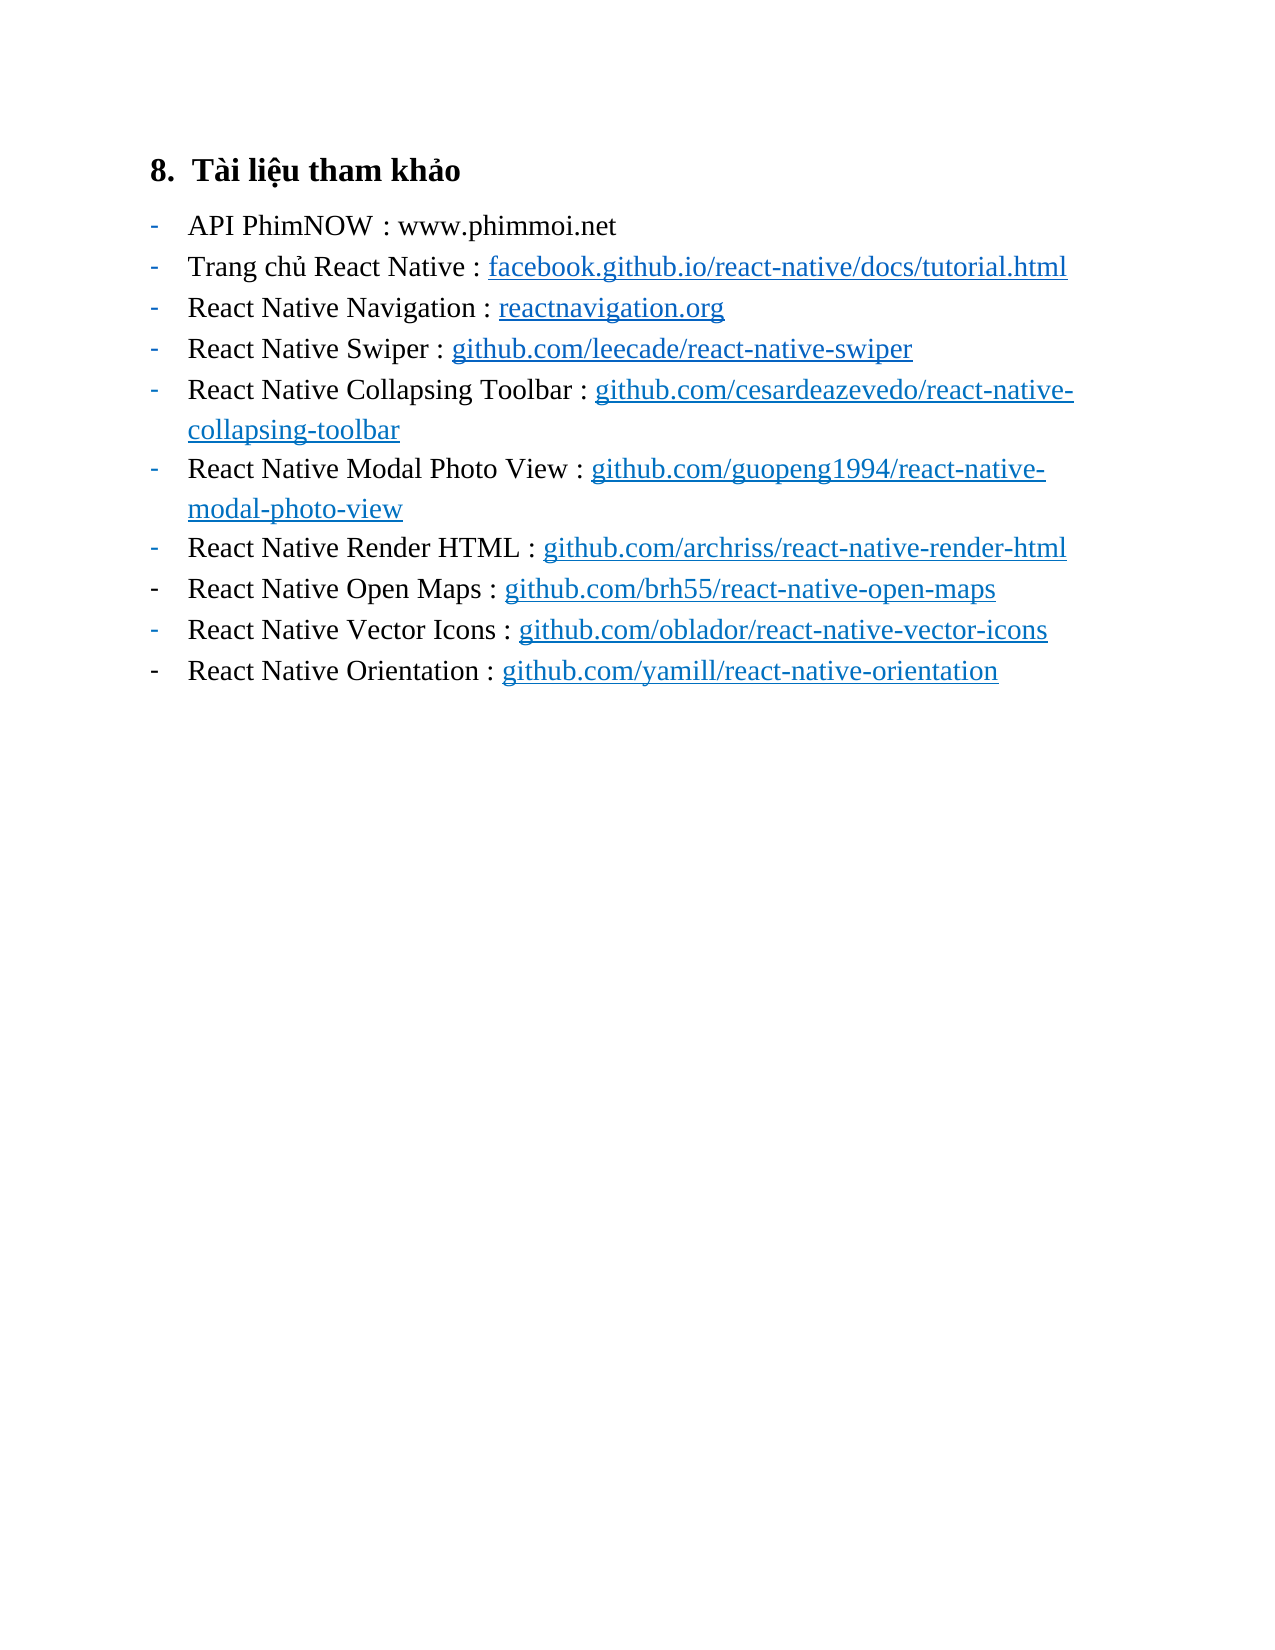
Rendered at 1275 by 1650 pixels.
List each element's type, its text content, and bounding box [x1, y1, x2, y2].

list API PhimNOW : www.phimmoi.net [150, 207, 1125, 243]
text 8. Tài liệu tham khảo [150, 150, 1125, 188]
list React Native Modal Photo View : github.com/guopeng1994/react-native-modal-photo-view [150, 450, 1125, 524]
list React Native Swiper : github.com/leecade/react-native-swiper [150, 330, 1125, 366]
list React Native Vector Icons : github.com/oblador/react-native-vector-icons [150, 611, 1125, 647]
list React Native Collapsing Toolbar : github.com/cesardeazevedo/react-native-collapsing-toolbar [150, 371, 1125, 445]
list React Native Render HTML : github.com/archriss/react-native-render-html [150, 529, 1125, 565]
list Trang chủ React Native : facebook.github.io/react-native/docs/tutorial.html [150, 248, 1125, 284]
list React Native Navigation : reactnavigation.org [150, 289, 1125, 325]
list React Native Open Maps : github.com/brh55/react-native-open-maps [150, 571, 1125, 606]
list React Native Orientation : github.com/yamill/react-native-orientation [150, 652, 1125, 688]
